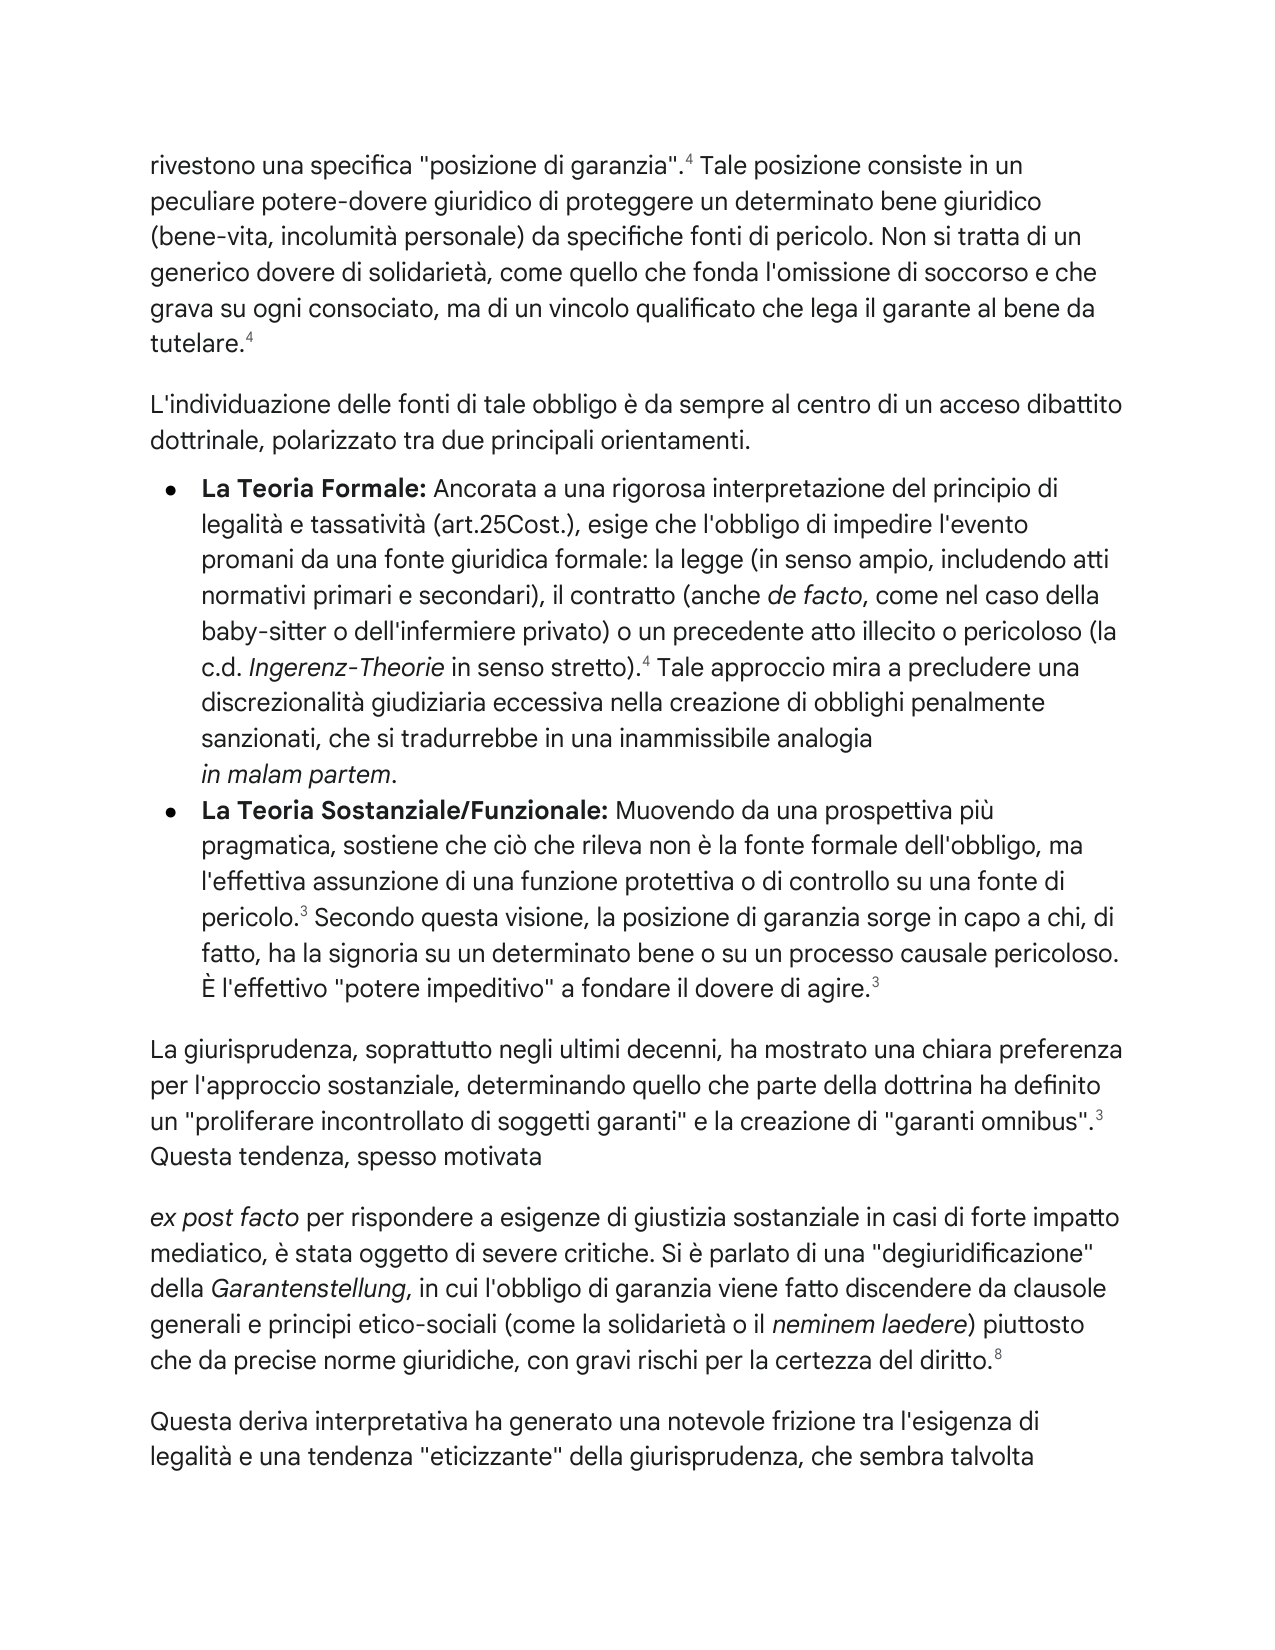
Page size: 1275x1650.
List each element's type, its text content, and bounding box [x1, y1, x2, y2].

text La giurisprudenza, soprattutto negli ultimi decenni, ha mostrato una chiara preferenza per l'approccio sostanziale, determinando quello che parte della dottrina ha definito un "proliferare incontrollato di soggetti garanti" e la creazione di "garanti omnibus".3 Questa tendenza, spesso motivata [150, 1034, 1125, 1173]
text L'individuazione delle fonti di tale obbligo è da sempre al centro di un acceso dibattito dottrinale, polarizzato tra due principali orientamenti. [150, 389, 1125, 456]
text ex post facto per rispondere a esigenze di giustizia sostanziale in casi di forte impatto mediatico, è stata oggetto di severe critiche. Si è parlato di una "degiuridificazione" della Garantenstellung, in cui l'obbligo di garanzia viene fatto discendere da clausole generali e principi etico-sociali (come la solidarietà o il neminem laedere) piuttosto che da precise norme giuridiche, con gravi rischi per la certezza del diritto.8 [150, 1202, 1125, 1376]
list La Teoria Formale: Ancorata a una rigorosa interpretazione del principio di legalità e tassatività (art.25Cost.), esige che l'obbligo di impedire l'evento promani da una fonte giuridica formale: la legge (in senso ampio, includendo atti normativi primari e secondari), il contratto (anche de facto, come nel caso della baby-sitter o dell'infermiere privato) o un precedente atto illecito o pericoloso (la c.d. Ingerenz-Theorie in senso stretto).4 Tale approccio mira a precludere una discrezionalità giudiziaria eccessiva nella creazione di obblighi penalmente sanzionati, che si tradurrebbe in una inammissibile analogia in malam partem. [163, 473, 1125, 791]
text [150, 1406, 1125, 1473]
list La Teoria Sostanziale/Funzionale: Muovendo da una prospettiva più pragmatica, sostiene che ciò che rileva non è la fonte formale dell'obbligo, ma l'effettiva assunzione di una funzione protettiva o di controllo su una fonte di pericolo.3 Secondo questa visione, la posizione di garanzia sorge in capo a chi, di fatto, ha la signoria su un determinato bene o su un processo causale pericoloso. È l'effettivo "potere impeditivo" a fondare il dovere di agire.3 [163, 795, 1125, 1005]
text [150, 150, 1125, 360]
